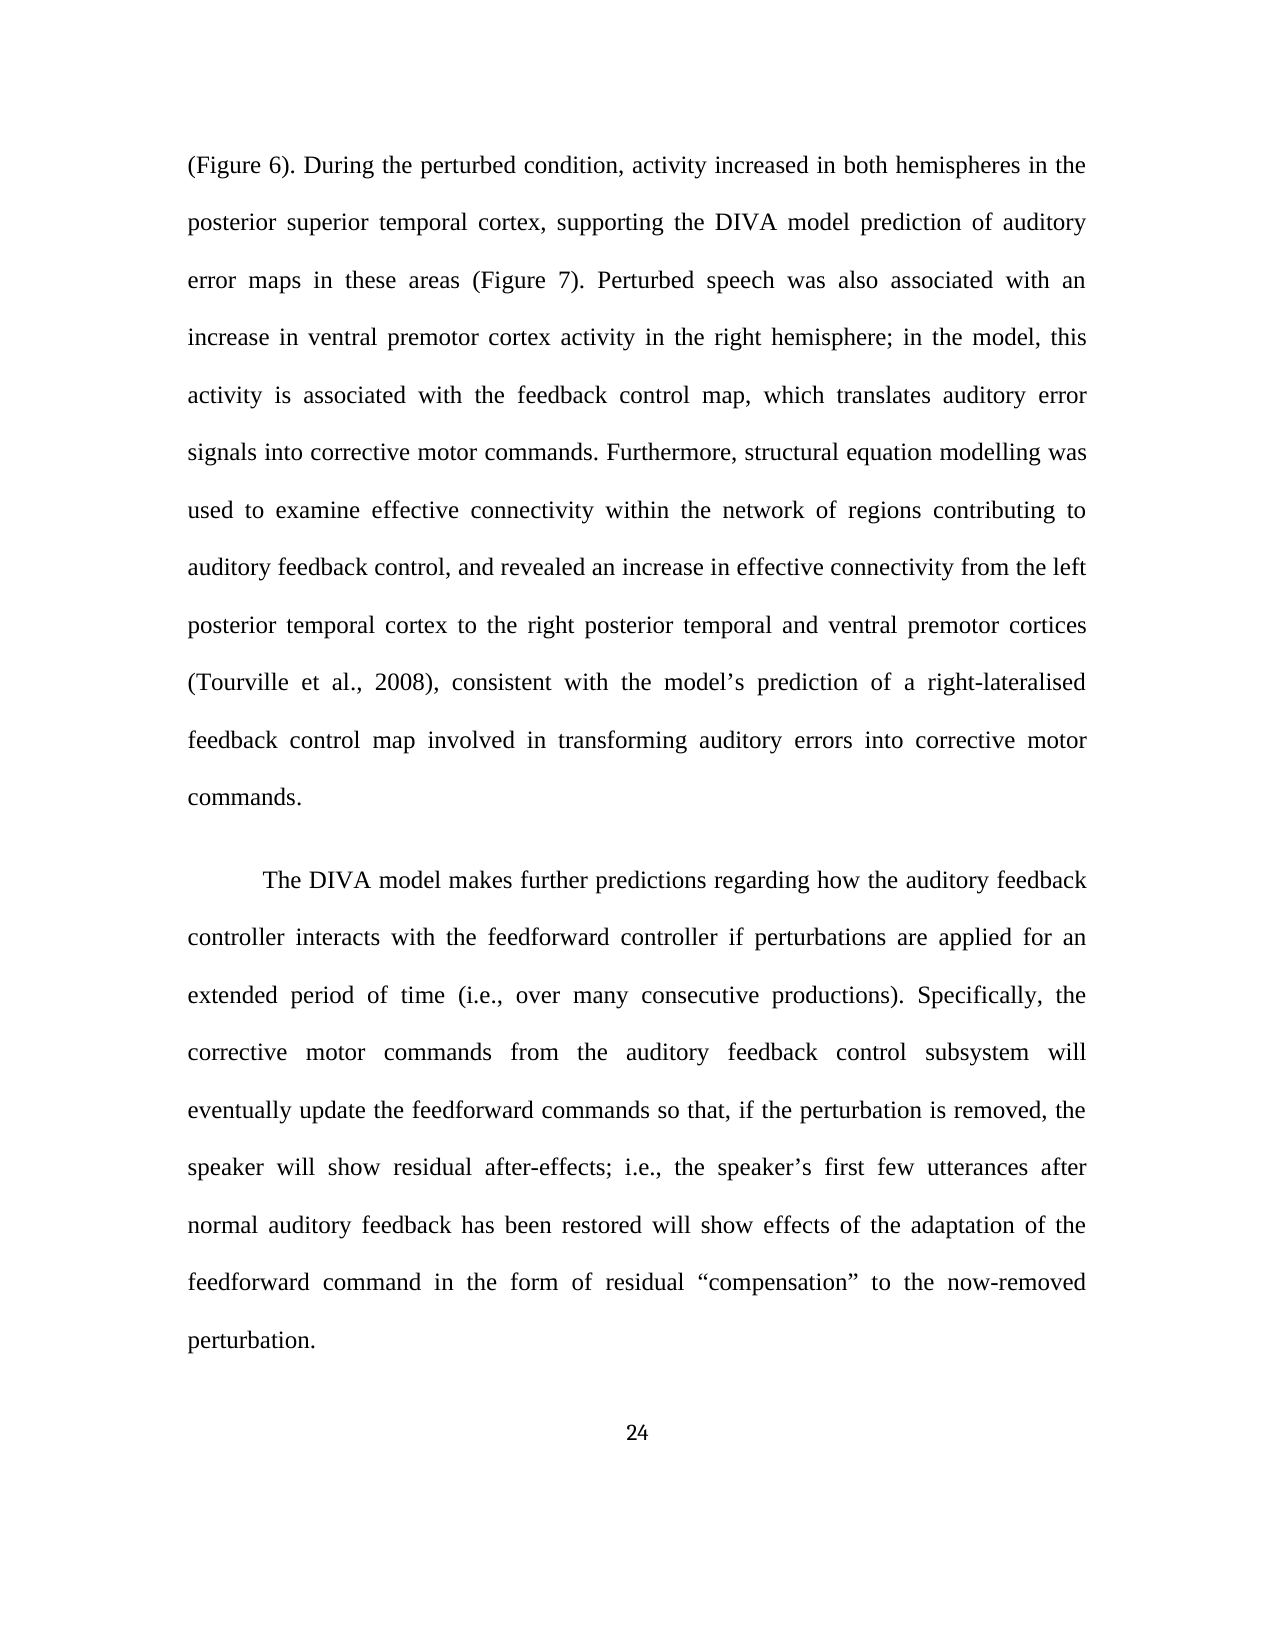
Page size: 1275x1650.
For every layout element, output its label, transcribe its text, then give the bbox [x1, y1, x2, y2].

text The DIVA model makes further predictions regarding how the auditory feedback controller interacts with the feedforward controller if perturbations are applied for an extended period of time (i.e., over many consecutive productions). Specifically, the corrective motor commands from the auditory feedback control subsystem will eventually update the feedforward commands so that, if the perturbation is removed, the speaker will show residual after-effects; i.e., the speaker’s first few utterances after normal auditory feedback has been restored will show effects of the adaptation of the feedforward command in the form of residual “compensation” to the now-removed perturbation. [187, 865, 1087, 1354]
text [187, 150, 1087, 811]
